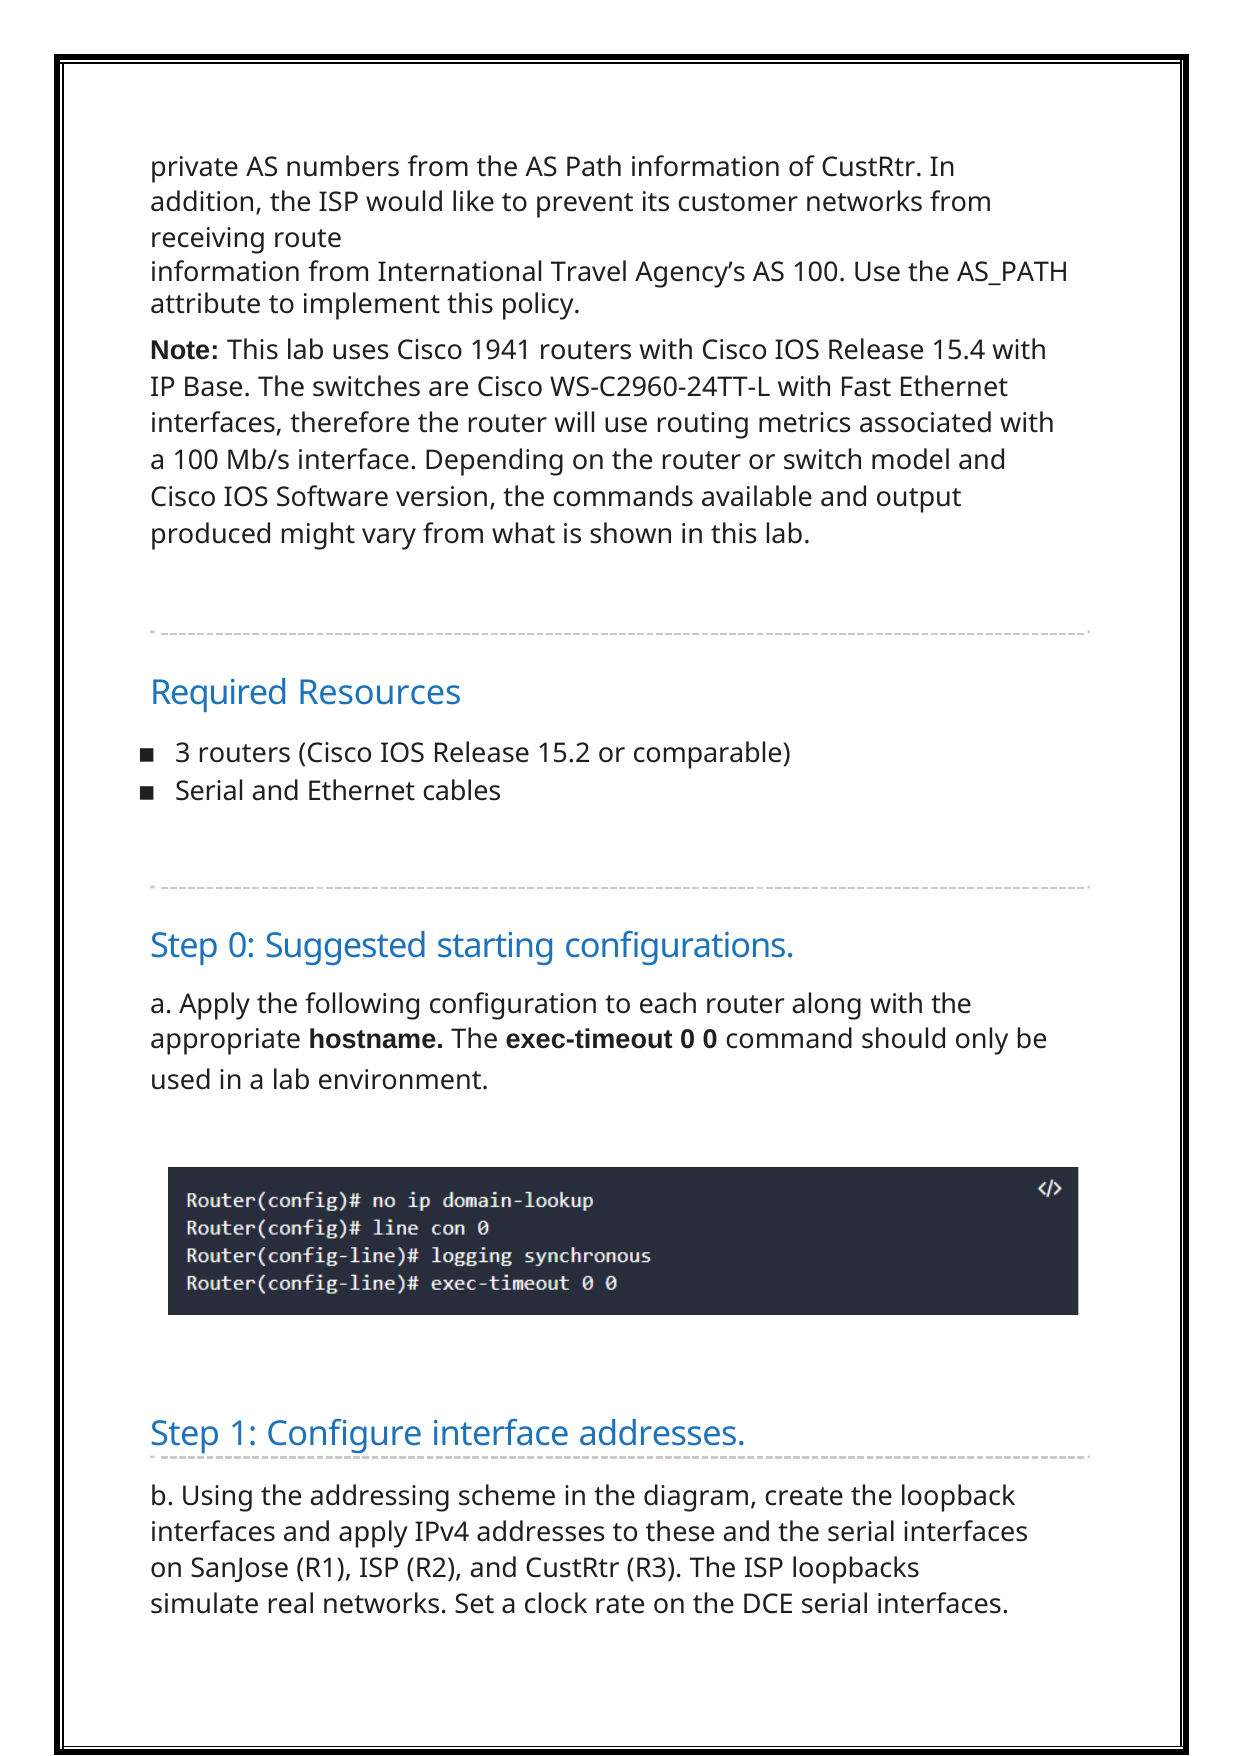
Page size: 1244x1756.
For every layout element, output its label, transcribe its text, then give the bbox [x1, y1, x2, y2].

text attribute to implement this policy. [150, 287, 1096, 320]
subtitle Step 0: Suggested starting configurations. [150, 840, 1096, 968]
list Serial and Ethernet cables [137, 771, 1096, 808]
list Using the addressing scheme in the diagram, create the loopback interfaces and apply IPv4 addresses to these and the serial interfaces on SanJose (R1), ISP (R2), and CustRtr (R3). The ISP loopbacks simulate real networks. Set a clock rate on the DCE serial interfaces. [150, 1477, 1030, 1622]
text Note: This lab uses Cisco 1941 routers with Cisco IOS Release 15.4 with IP Base. The switches are Cisco WS-C2960-24TT-L with Fast Ethernet interfaces, therefore the router will use routing metrics associated with a 100 Mb/s interface. Depending on the router or switch model and Cisco IOS Software version, the commands available and output produced might vary from what is shown in this lab. [150, 330, 1070, 551]
subtitle Step 1: Configure interface addresses. [150, 1408, 1096, 1455]
list 3 routers (Cisco IOS Release 15.2 or comparable) [137, 733, 1096, 770]
text appropriate hostname. The exec-timeout 0 0 command should only be used in a lab environment. [150, 1020, 1070, 1097]
text information from International Travel Agency’s AS 100. Use the AS_PATH [150, 256, 1096, 287]
picture [168, 1167, 1079, 1315]
list Apply the following configuration to each router along with the [150, 987, 1096, 1020]
subtitle Required Resources [150, 584, 1096, 715]
text private AS numbers from the AS Path information of CustRtr. In addition, the ISP would like to prevent its customer networks from receiving route [150, 147, 1070, 256]
